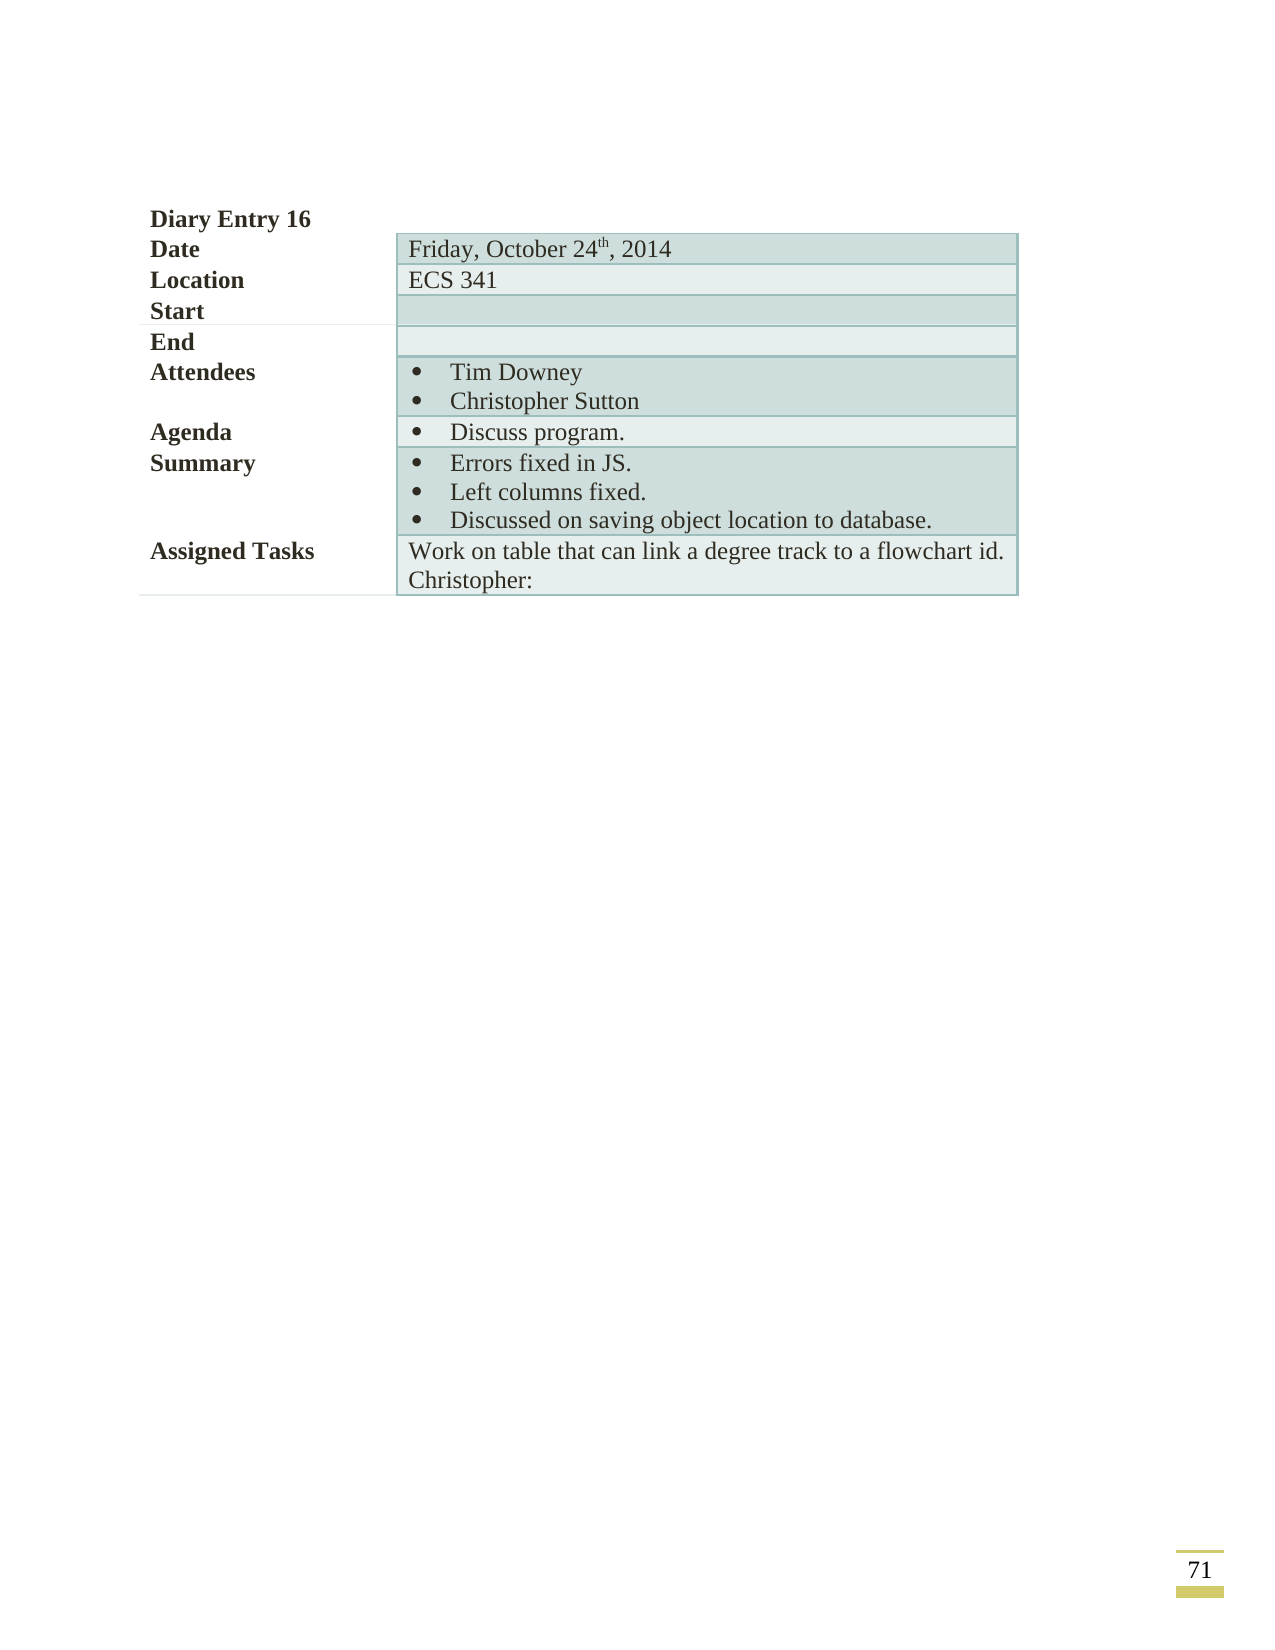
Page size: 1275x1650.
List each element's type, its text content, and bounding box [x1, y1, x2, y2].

table_header Diary Entry 16 [139, 204, 1017, 233]
table_cell Discuss program. [398, 417, 1016, 446]
table_cell [398, 296, 1016, 324]
table_cell Assigned Tasks [139, 534, 396, 594]
table_cell Friday, October 24th, 2014 [398, 234, 1016, 263]
table_cell ECS 341 [398, 265, 1016, 294]
table_cell Location [139, 263, 396, 294]
table_cell Start [139, 294, 396, 324]
table_cell End [139, 325, 396, 355]
table_cell Work on table that can link a degree track to a flowchart id. Christopher: [398, 536, 1016, 594]
table_cell [398, 327, 1016, 355]
table_cell Attendees [139, 355, 396, 415]
table_cell Errors fixed in JS. Left columns fixed. Discussed on saving object location to database. [398, 448, 1016, 534]
table_cell Summary [139, 446, 396, 534]
table_cell Date [139, 233, 396, 263]
table_cell Agenda [139, 415, 396, 446]
table_cell Tim Downey Christopher Sutton [398, 358, 1016, 415]
